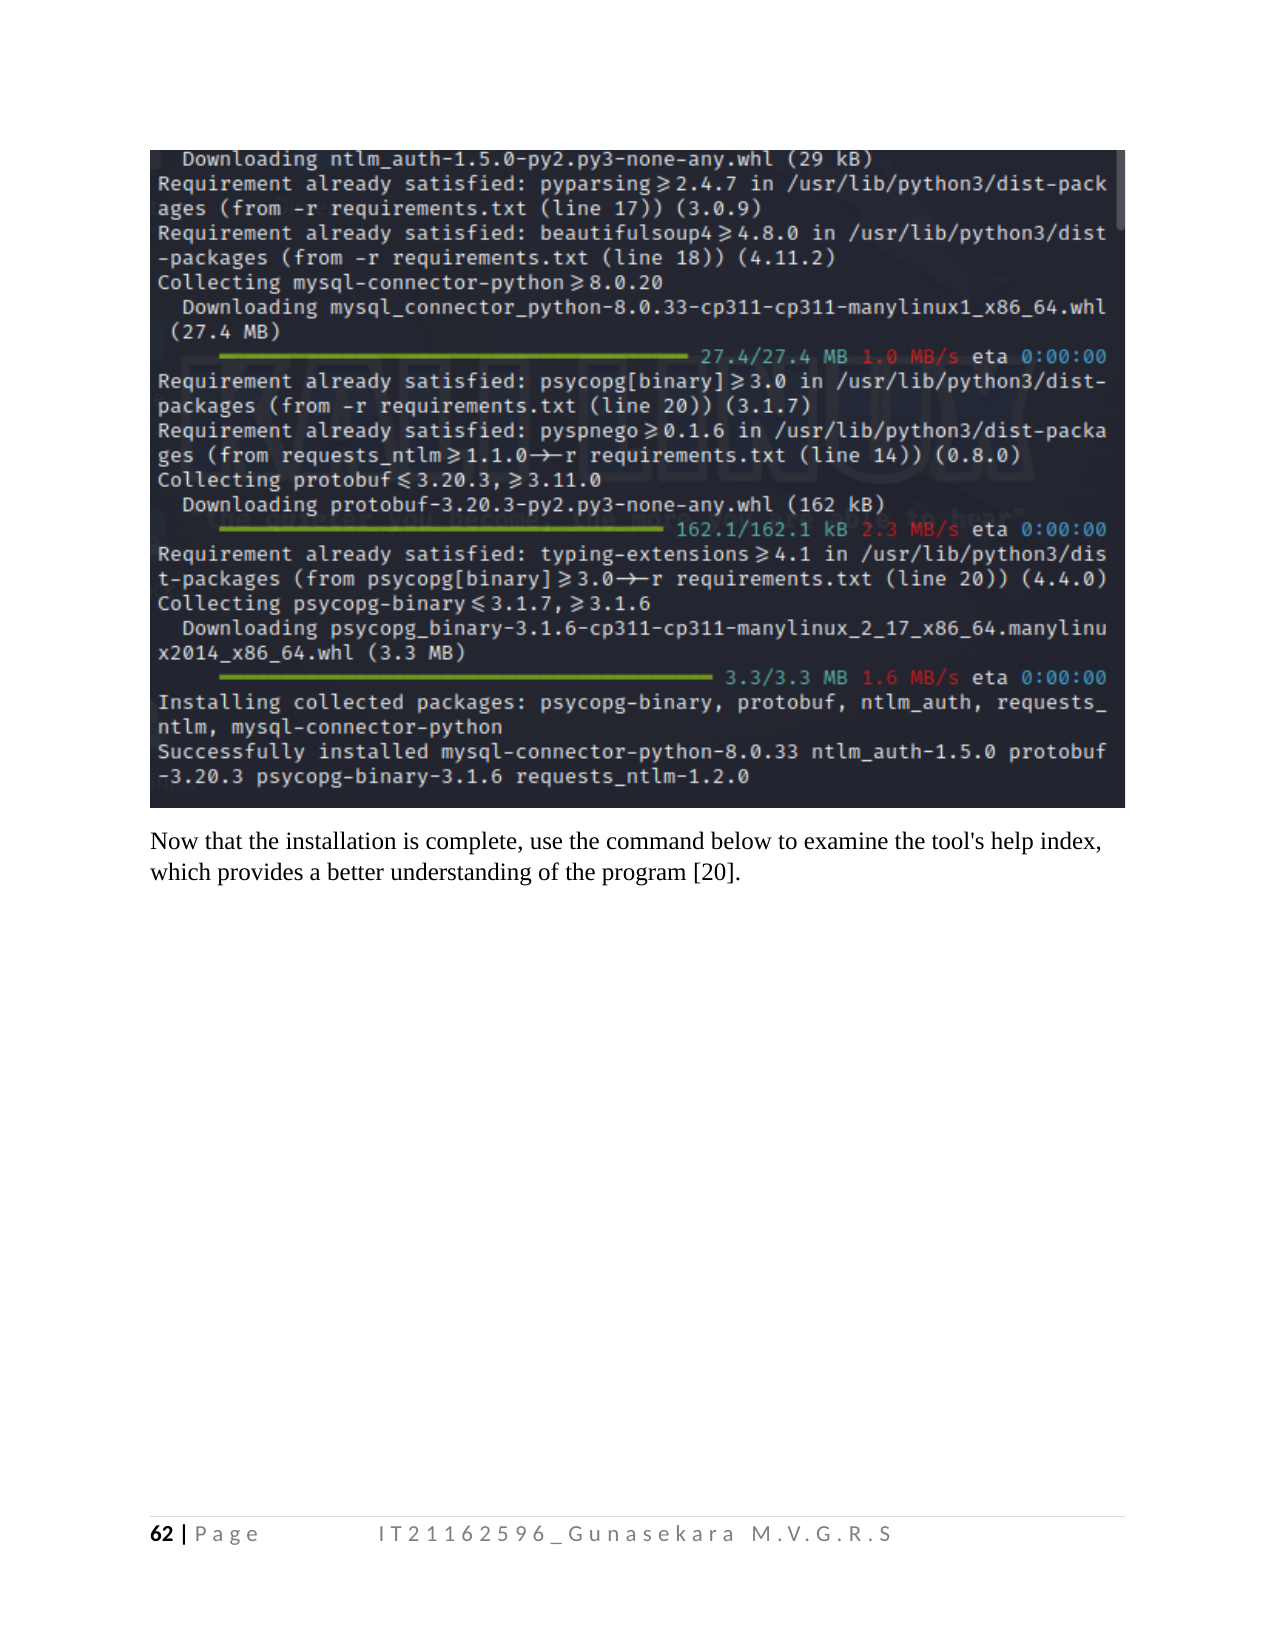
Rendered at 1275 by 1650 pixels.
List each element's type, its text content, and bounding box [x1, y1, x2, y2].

picture [150, 150, 1125, 808]
text Now that the installation is complete, use the command below to examine the tool's help index, which provides a better understanding of the program. [150, 826, 1125, 886]
